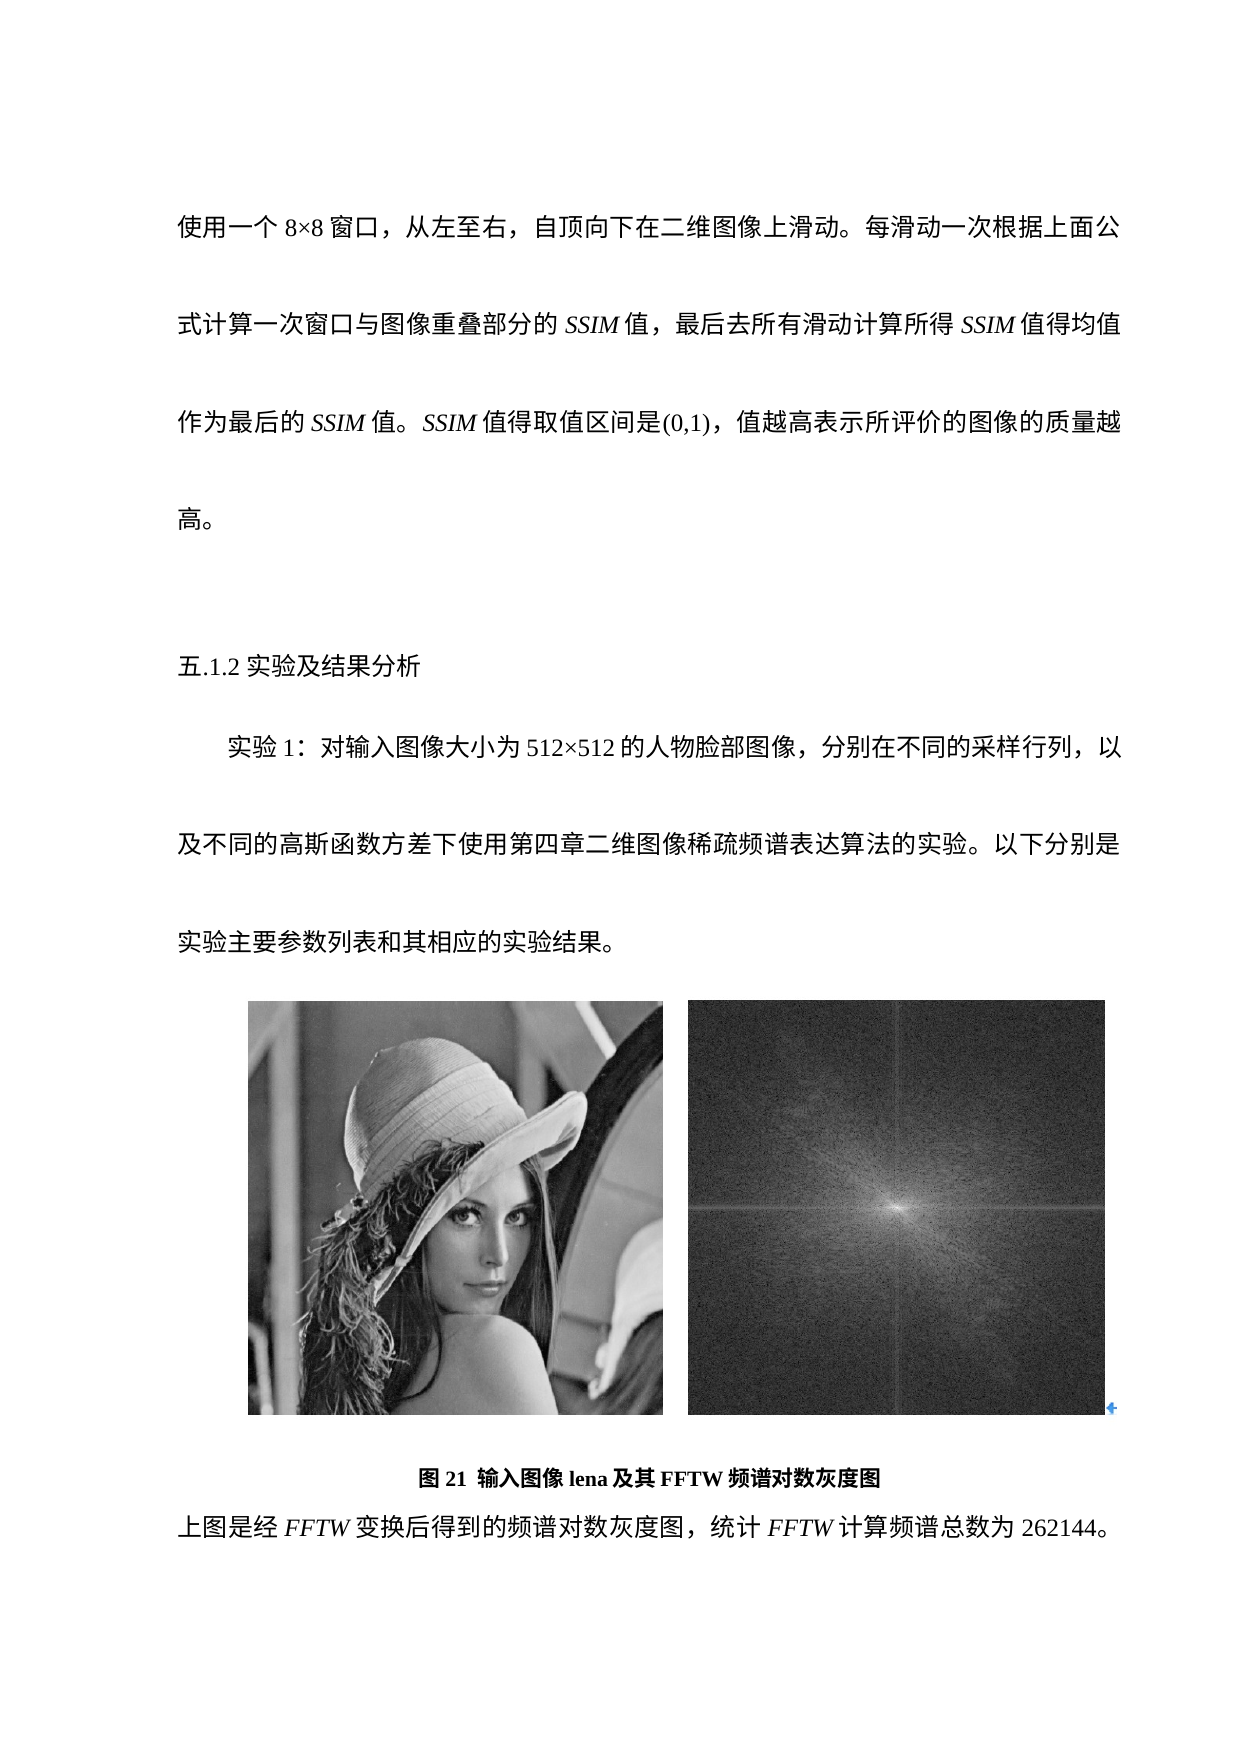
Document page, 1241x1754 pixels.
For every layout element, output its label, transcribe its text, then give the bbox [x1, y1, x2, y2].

subtitle 实验及结果分析 [177, 632, 1122, 697]
picture [232, 990, 1117, 1427]
text 图 21 输入图像lena及其FFTW频谱对数灰度图 [177, 1460, 1122, 1493]
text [177, 193, 1122, 550]
text 实验1：对输入图像大小为512×512的人物脸部图像，分别在不同的采样行列，以及不同的高斯函数方差下使用第四章二维图像稀疏频谱表达算法的实验。以下分别是实验主要参数列表和其相应的实验结果。 [177, 713, 1122, 973]
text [177, 1493, 1122, 1558]
